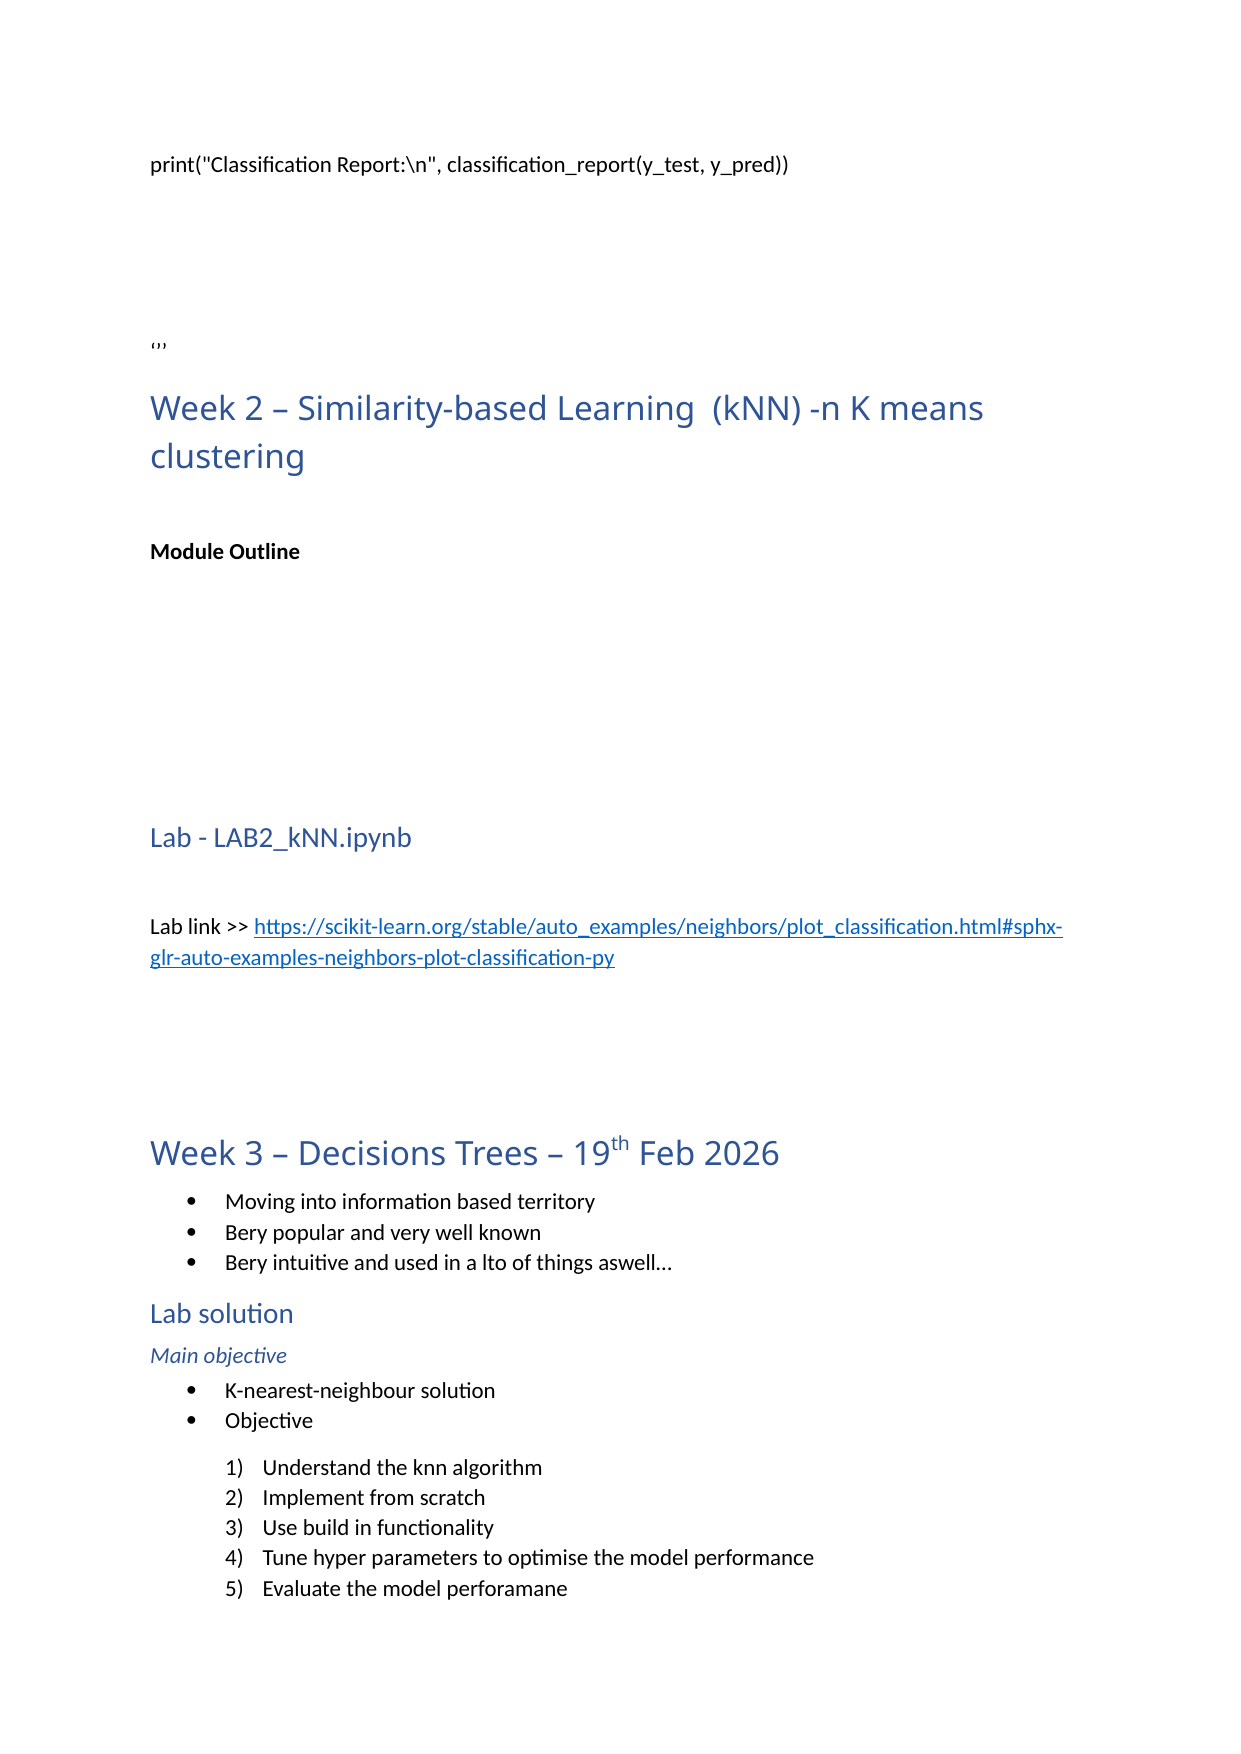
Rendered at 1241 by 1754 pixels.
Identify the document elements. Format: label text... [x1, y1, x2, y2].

list K-nearest-neighbour solution [187, 1376, 1090, 1404]
list Objective [187, 1406, 1090, 1434]
list Bery popular and very well known [187, 1218, 1090, 1246]
list Understand the knn algorithm [225, 1453, 1090, 1481]
list Implement from scratch [225, 1483, 1090, 1511]
subtitle Main objective [150, 1341, 1090, 1369]
list Evaluate the model perforamane [225, 1574, 1090, 1602]
subtitle Lab - LAB2_kNN.ipynb [150, 819, 1090, 854]
subtitle Week 3 – Decisions Trees – 19th Feb 2026 [150, 1130, 1090, 1176]
text ‘’’ [150, 337, 1090, 366]
subtitle Week 2 – Similarity-based Learning (kNN) -n K means clustering [150, 384, 1090, 479]
list Moving into information based territory [187, 1187, 1090, 1215]
subtitle Lab solution [150, 1295, 1090, 1330]
list Tune hyper parameters to optimise the model performance [225, 1543, 1090, 1572]
text print("Classification Report:\n", classification_report(y_test, y_pred)) [150, 150, 1090, 178]
list Bery intuitive and used in a lto of things aswell… [187, 1248, 1090, 1276]
list Use build in functionality [225, 1513, 1090, 1541]
text Module Outline [150, 537, 1090, 566]
text Lab link >> https://scikit-learn.org/stable/auto_examples/neighbors/plot_classification.html#sphx-glr-auto-examples-neighbors-plot-classification-py [150, 912, 1090, 971]
